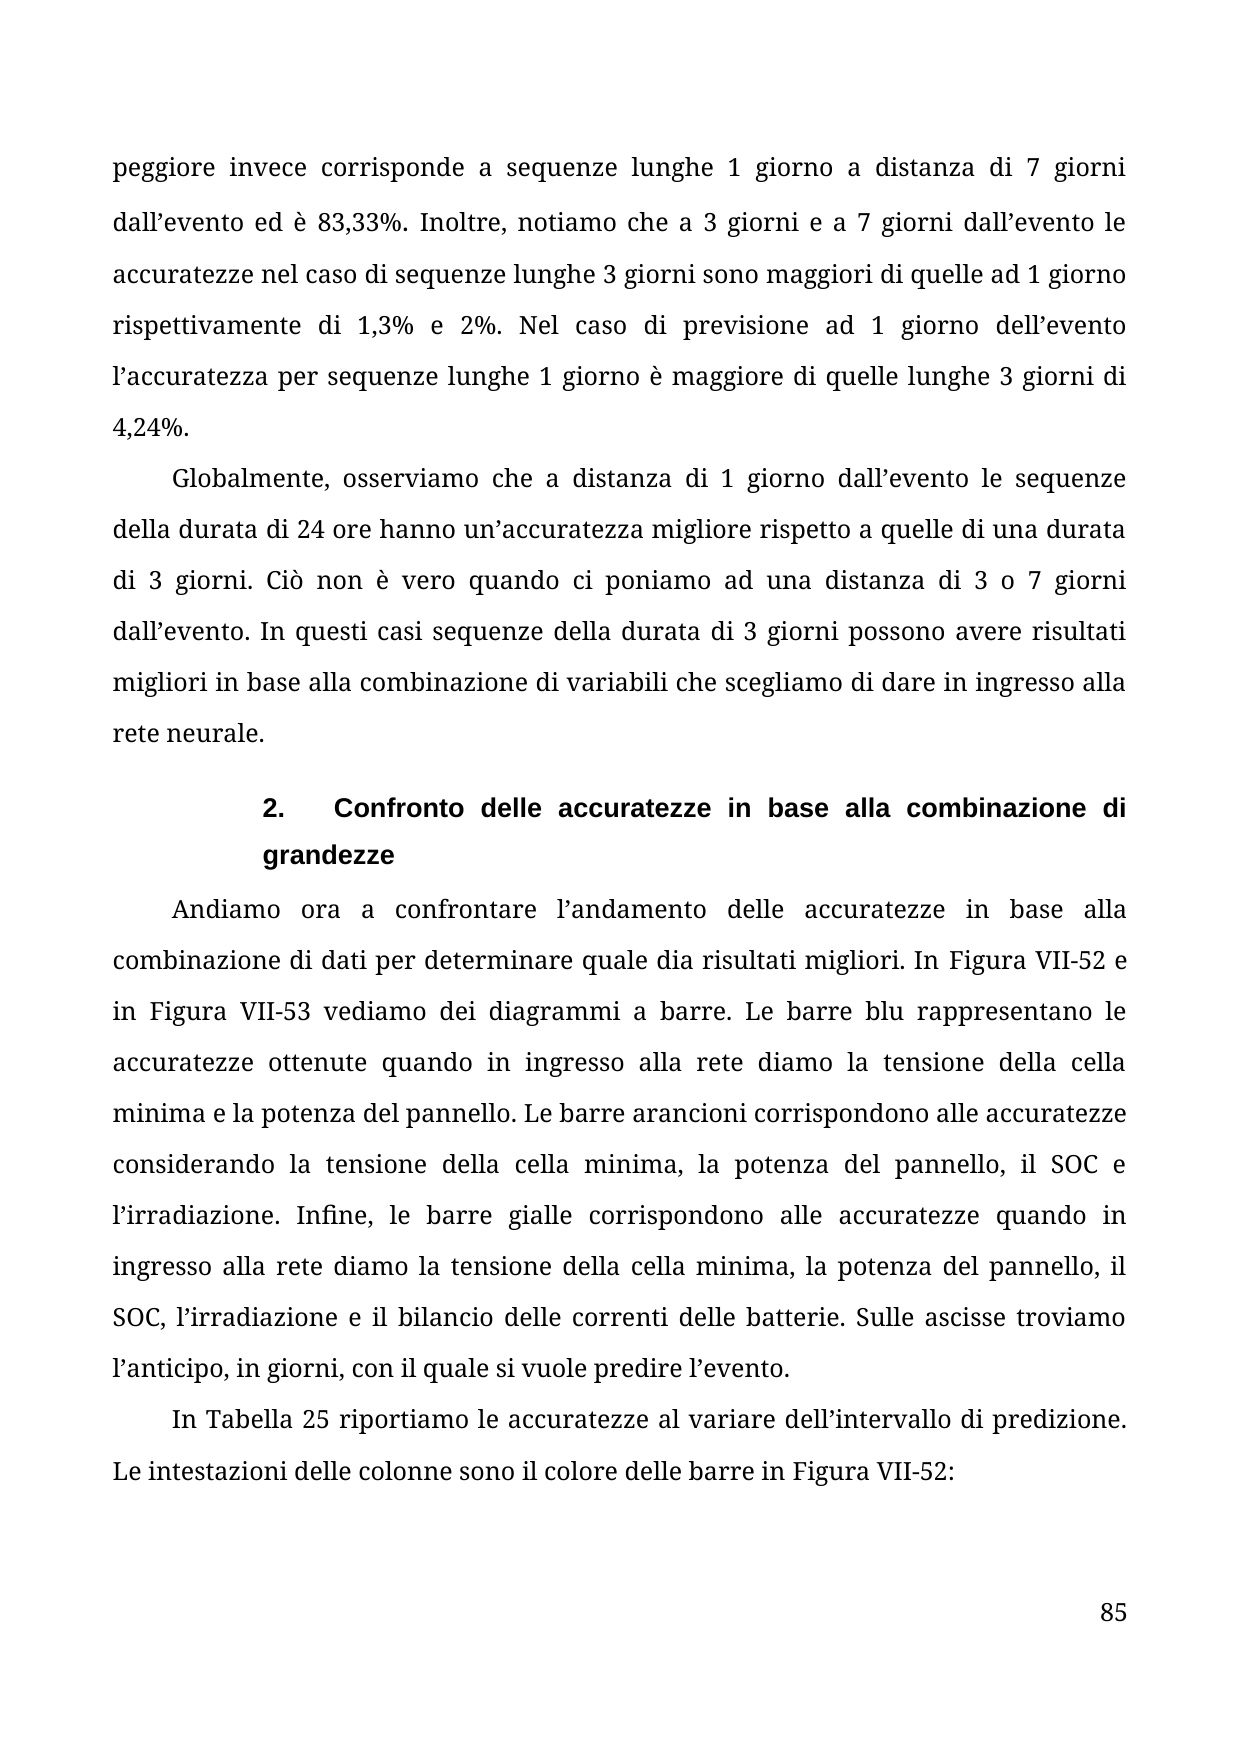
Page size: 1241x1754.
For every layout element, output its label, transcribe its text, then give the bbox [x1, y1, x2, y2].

text Globalmente, osserviamo che a distanza di 1 giorno dall’evento le sequenze della durata di 24 ore hanno un’accuratezza migliore rispetto a quelle di una durata di 3 giorni. Ciò non è vero quando ci poniamo ad una distanza di 3 o 7 giorni dall’evento. In questi casi sequenze della durata di 3 giorni possono avere risultati migliori in base alla combinazione di variabili che scegliamo di dare in ingresso alla rete neurale. [112, 461, 1128, 750]
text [112, 150, 1128, 443]
subtitle Confronto delle accuratezze in base alla combinazione di grandezze [262, 792, 1128, 870]
